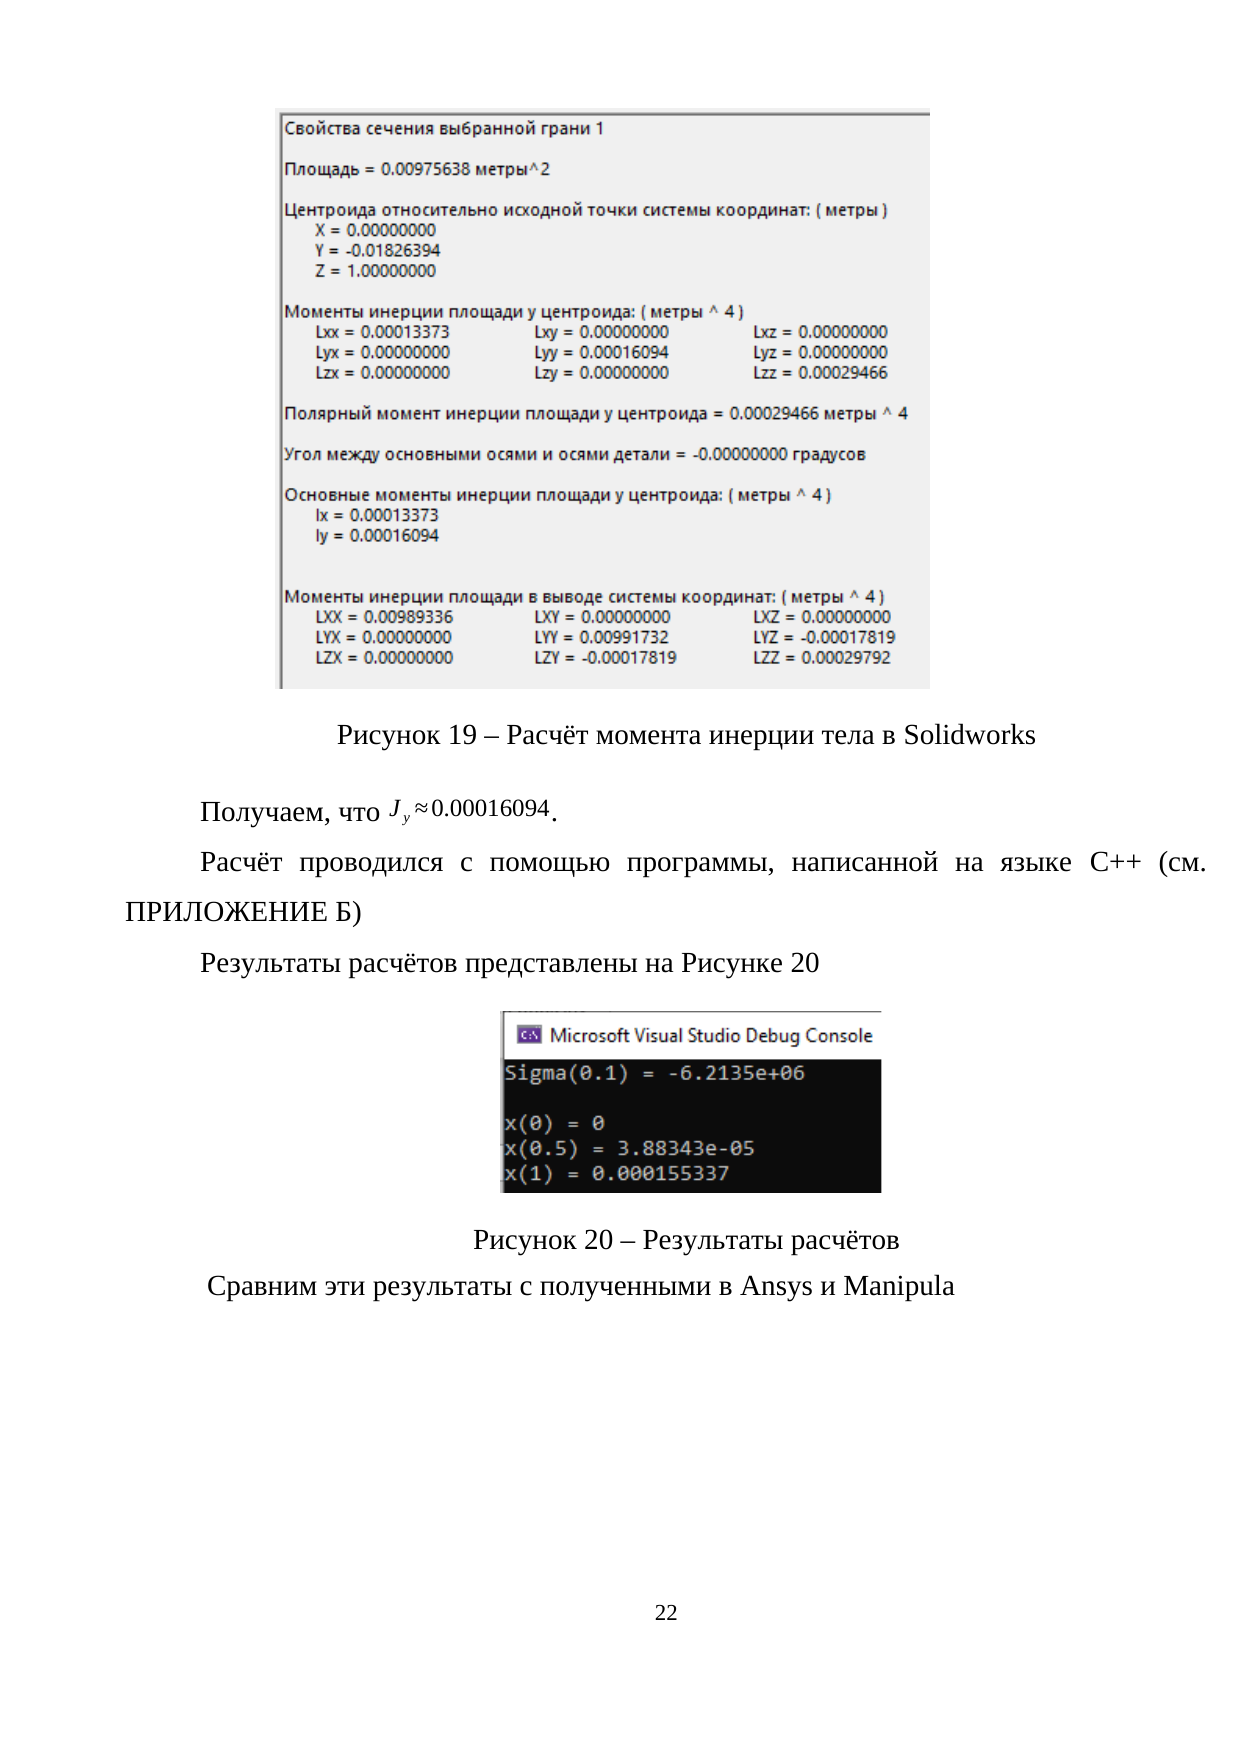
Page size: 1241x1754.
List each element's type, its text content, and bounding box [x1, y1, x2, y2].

text Получаем, что . [125, 794, 1207, 827]
text Результаты расчётов представлены на Рисунке 20 [125, 945, 1207, 978]
picture [275, 108, 930, 689]
picture [500, 1011, 882, 1193]
text Рисунок 19 – Расчёт момента инерции тела в Solidworks [207, 717, 1166, 751]
text Сравним эти результаты с полученными в Ansys и Manipula [207, 1268, 1166, 1301]
text Рисунок 20 – Результаты расчётов [207, 1222, 1166, 1256]
text Расчёт проводился с помощью программы, написанной на языке C++ (см. ПРИЛОЖЕНИЕ Б) [125, 844, 1207, 928]
